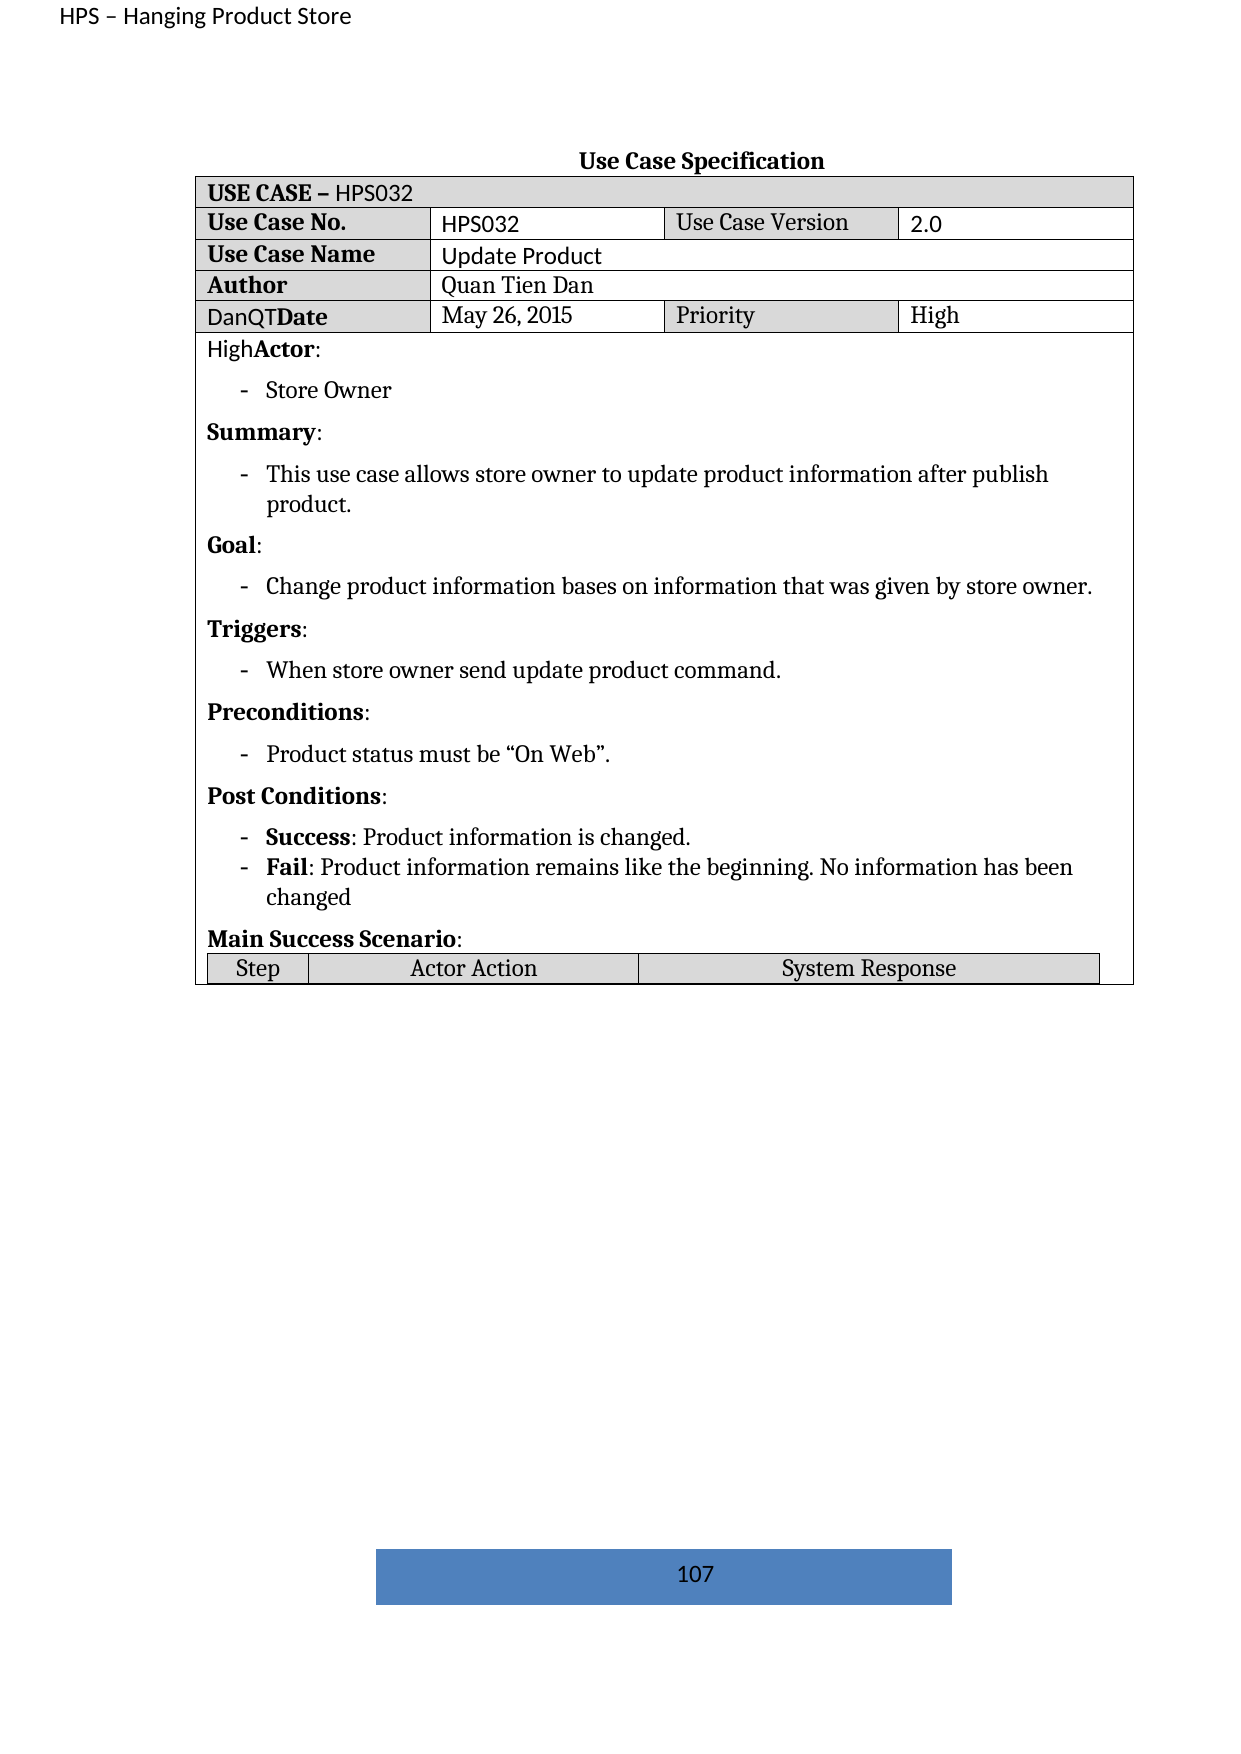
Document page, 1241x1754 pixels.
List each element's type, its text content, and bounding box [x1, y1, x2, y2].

list Use Case Specification [282, 147, 1122, 176]
table_cell Actor: Store Owner Summary: This use case allows store owner to update product information after publish product. Goal: Change product information bases on information that was given by store owner. Triggers: When store owner send update product command. Preconditions: Product status must be “On Web”. Post Conditions: Success: Product information is changed. Fail: Product information remains like the beginning. No information has been changed Main Success Scenario: Alternative Scenario: Exceptions: Relationships: Included Use-case: N/A. Extended Use-case: View On Web Product. Including Use-case: N/A. Extending Use-case: N/A Business Rules: System will change product information bases on the information which is given by store owner. If store owner chooses seasons for product, it will be display on home page during those season. If store owner doesn’t choose any season, it will display in “Sản phẩm nổi bật” category. If store owner chooses “Tự động gửi giá” is “Có”, when product is ordered, system will automatic send product price to customer. Only product has “On Web” status can be update. [196, 333, 1133, 984]
table_cell Author [196, 271, 430, 300]
table_cell Use Case No. [196, 208, 430, 239]
table_cell Use Case Name [196, 240, 430, 270]
table_cell Use Case Version [665, 208, 898, 239]
table_header USE CASE – [196, 177, 1133, 207]
table_cell Date [196, 301, 430, 332]
table_cell Priority [665, 301, 898, 332]
